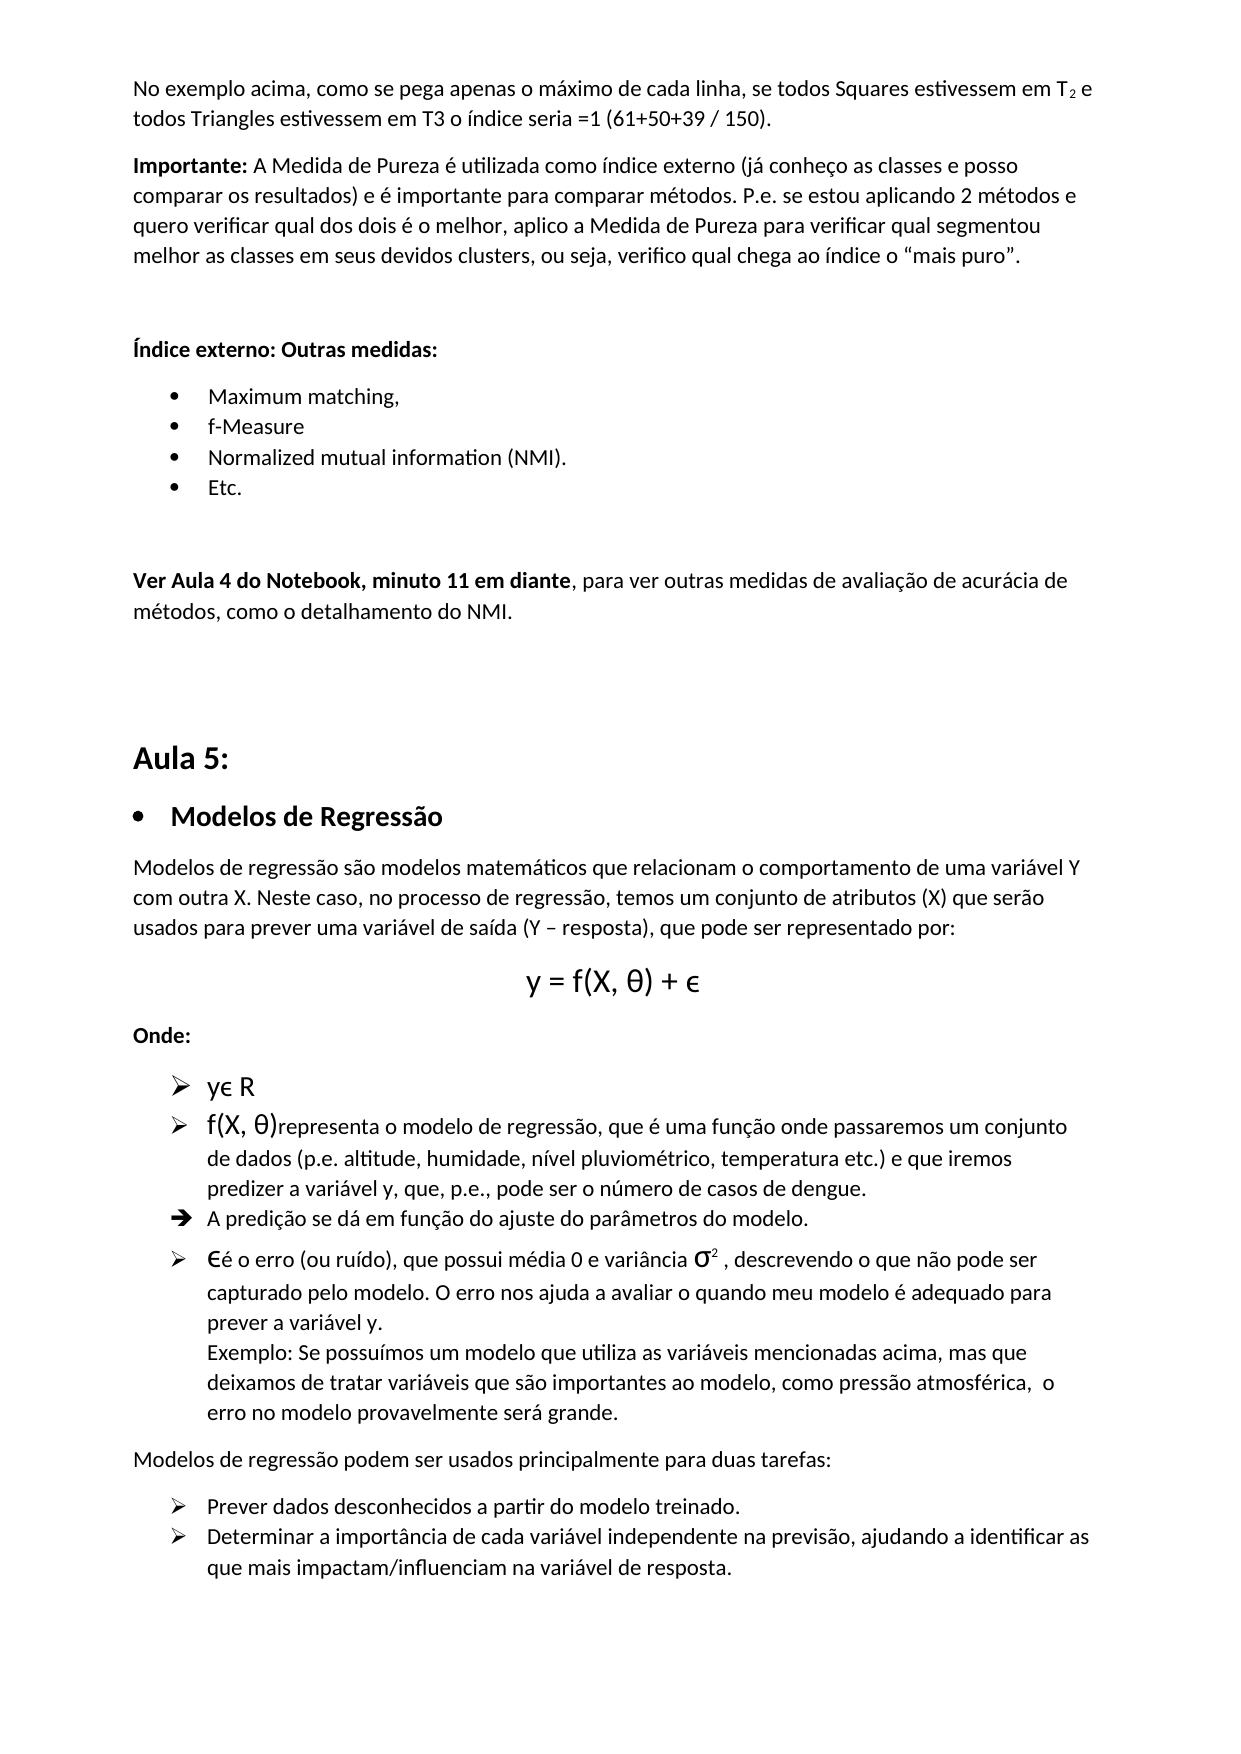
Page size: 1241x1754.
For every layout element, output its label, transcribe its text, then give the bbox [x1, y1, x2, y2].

text Importante: A Medida de Pureza é utilizada como índice externo (já conheço as classes e posso comparar os resultados) e é importante para comparar métodos. P.e. se estou aplicando 2 métodos e quero verificar qual dos dois é o melhor, aplico a Medida de Pureza para verificar qual segmentou melhor as classes em seus devidos clusters, ou seja, verifico qual chega ao índice o “mais puro”. [133, 151, 1093, 269]
list yϵ R [169, 1068, 1093, 1103]
text Aula 5: [133, 737, 1093, 778]
list f(X, θ)representa o modelo de regressão, que é uma função onde passaremos um conjunto de dados (p.e. altitude, humidade, nível pluviométrico, temperatura etc.) e que iremos predizer a variável y, que, p.e., pode ser o número de casos de dengue. [169, 1106, 1093, 1202]
list f-Measure [170, 412, 1093, 440]
text y = f(X, θ) + ϵ [133, 960, 1093, 1001]
list ϵé o erro (ou ruído), que possui média 0 e variância σ2 , descrevendo o que não pode ser capturado pelo modelo. O erro nos ajuda a avaliar o quando meu modelo é adequado para prever a variável y. [169, 1235, 1093, 1336]
text Ver Aula 4 do Notebook, minuto 11 em diante, para ver outras medidas de avaliação de acurácia de métodos, como o detalhamento do NMI. [133, 567, 1093, 625]
text Onde: [133, 1021, 1093, 1049]
list A predição se dá em função do ajuste do parâmetros do modelo. [169, 1204, 1093, 1233]
list Prever dados desconhecidos a partir do modelo treinado. [169, 1492, 1093, 1520]
list Etc. [170, 473, 1093, 501]
list Modelos de Regressão [133, 798, 1093, 834]
list Maximum matching, [170, 382, 1093, 410]
text Índice externo: Outras medidas: [133, 335, 1093, 363]
list Determinar a importância de cada variável independente na previsão, ajudando a identificar as que mais impactam/influenciam na variável de resposta. [169, 1522, 1093, 1581]
list Exemplo: Se possuímos um modelo que utiliza as variáveis mencionadas acima, mas que deixamos de tratar variáveis que são importantes ao modelo, como pressão atmosférica, o erro no modelo provavelmente será grande. [207, 1338, 1093, 1427]
text Modelos de regressão podem ser usados principalmente para duas tarefas: [133, 1445, 1093, 1473]
list Normalized mutual information (NMI). [170, 443, 1093, 471]
text Modelos de regressão são modelos matemáticos que relacionam o comportamento de uma variável Y com outra X. Neste caso, no processo de regressão, temos um conjunto de atributos (X) que serão usados para prever uma variável de saída (Y – resposta), que pode ser representado por: [133, 853, 1093, 942]
text No exemplo acima, como se pega apenas o máximo de cada linha, se todos Squares estivessem em T2 e todos Triangles estivessem em T3 o índice seria =1 (61+50+39 / 150). [133, 74, 1093, 132]
